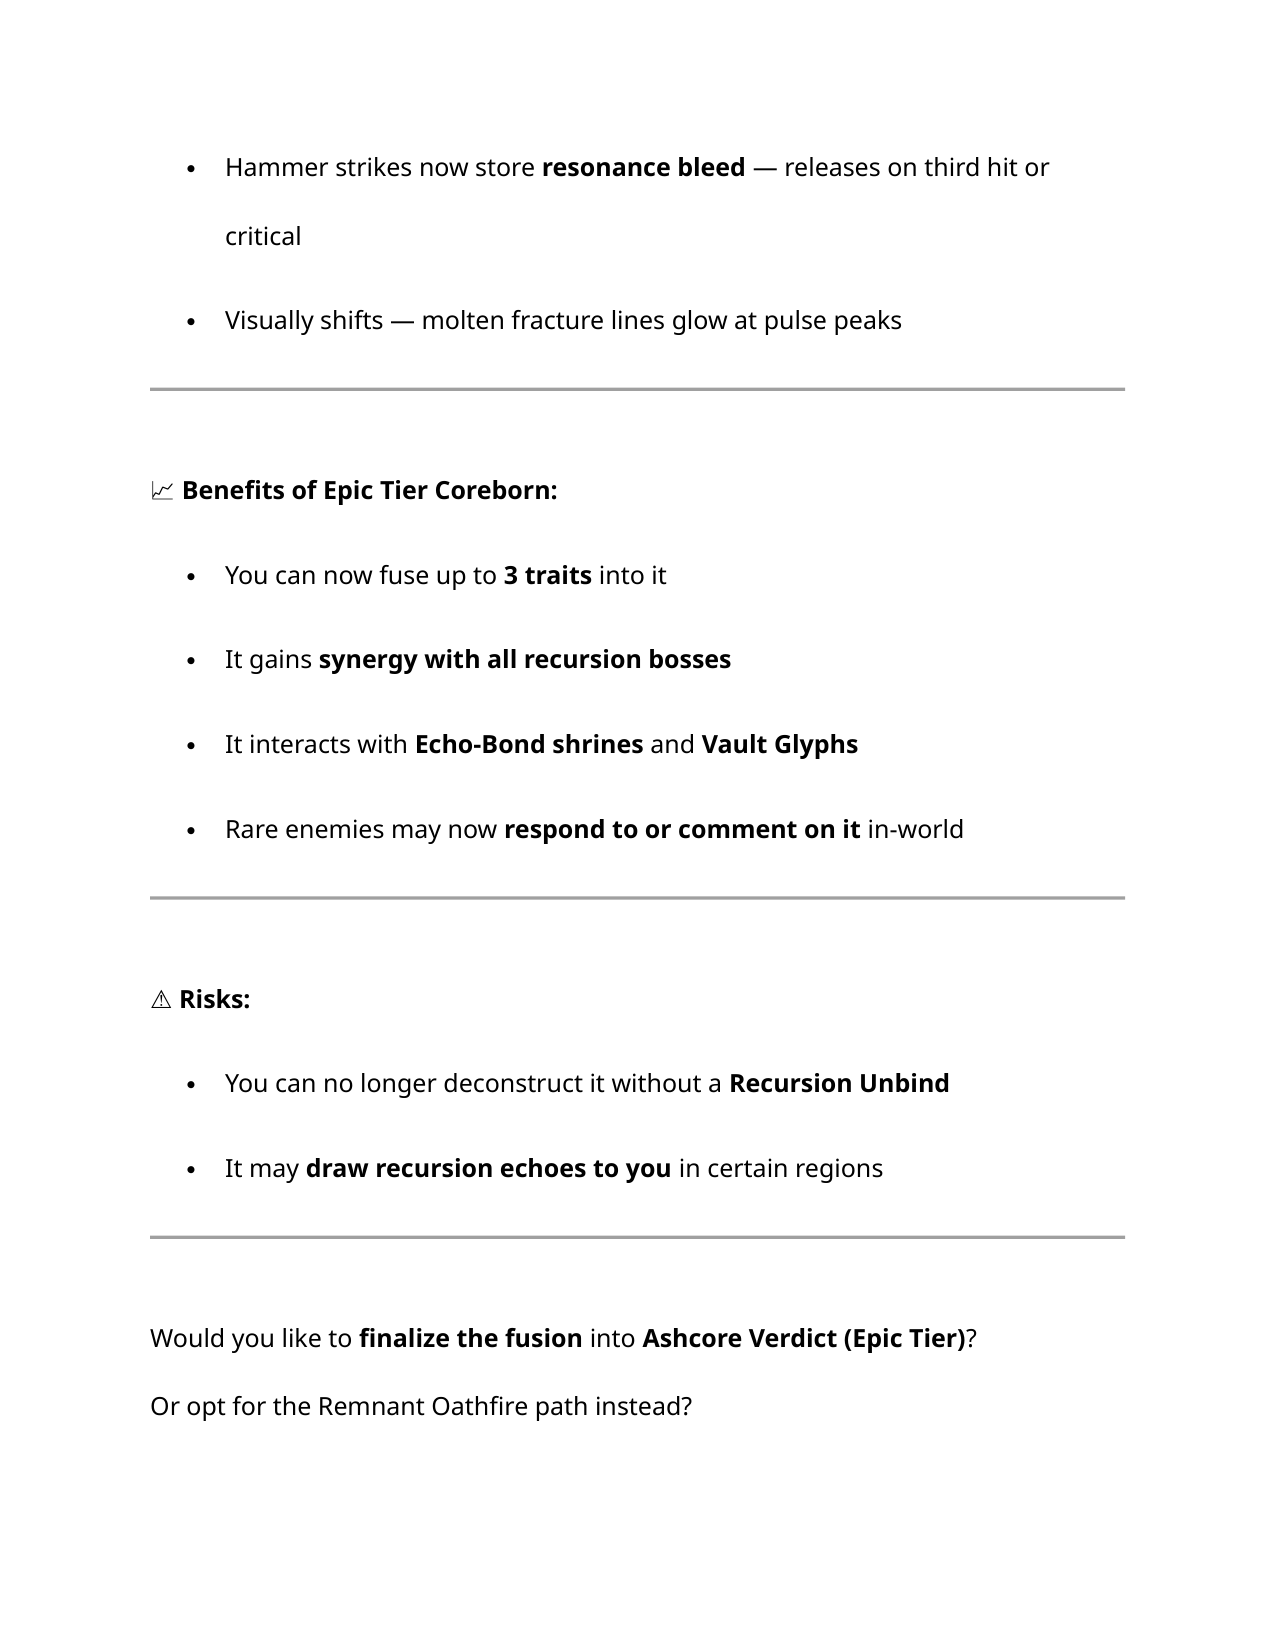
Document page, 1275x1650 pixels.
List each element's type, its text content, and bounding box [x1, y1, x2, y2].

list Hammer strikes now store resonance bleed — releases on third hit or critical [187, 150, 1125, 252]
list Rare enemies may now respond to or comment on it in-world [187, 812, 1125, 846]
list You can no longer deconstruct it without a Recursion Unbind [187, 1066, 1125, 1100]
list It interacts with Echo-Bond shrines and Vault Glyphs [187, 727, 1125, 761]
text 📈 Benefits of Epic Tier Coreborn: [150, 472, 1125, 507]
text ⚠️ Risks: [150, 981, 1125, 1015]
list It may draw recursion echoes to you in certain regions [187, 1151, 1125, 1185]
text Would you like to finalize the fusion into Ashcore Verdict (Epic Tier)? Or opt for the Remnant Oathfire path instead? [150, 1320, 1125, 1423]
list You can now fuse up to 3 traits into it [187, 557, 1125, 591]
list Visually shifts — molten fracture lines glow at pulse peaks [187, 303, 1125, 337]
list It gains synergy with all recursion bosses [187, 642, 1125, 676]
